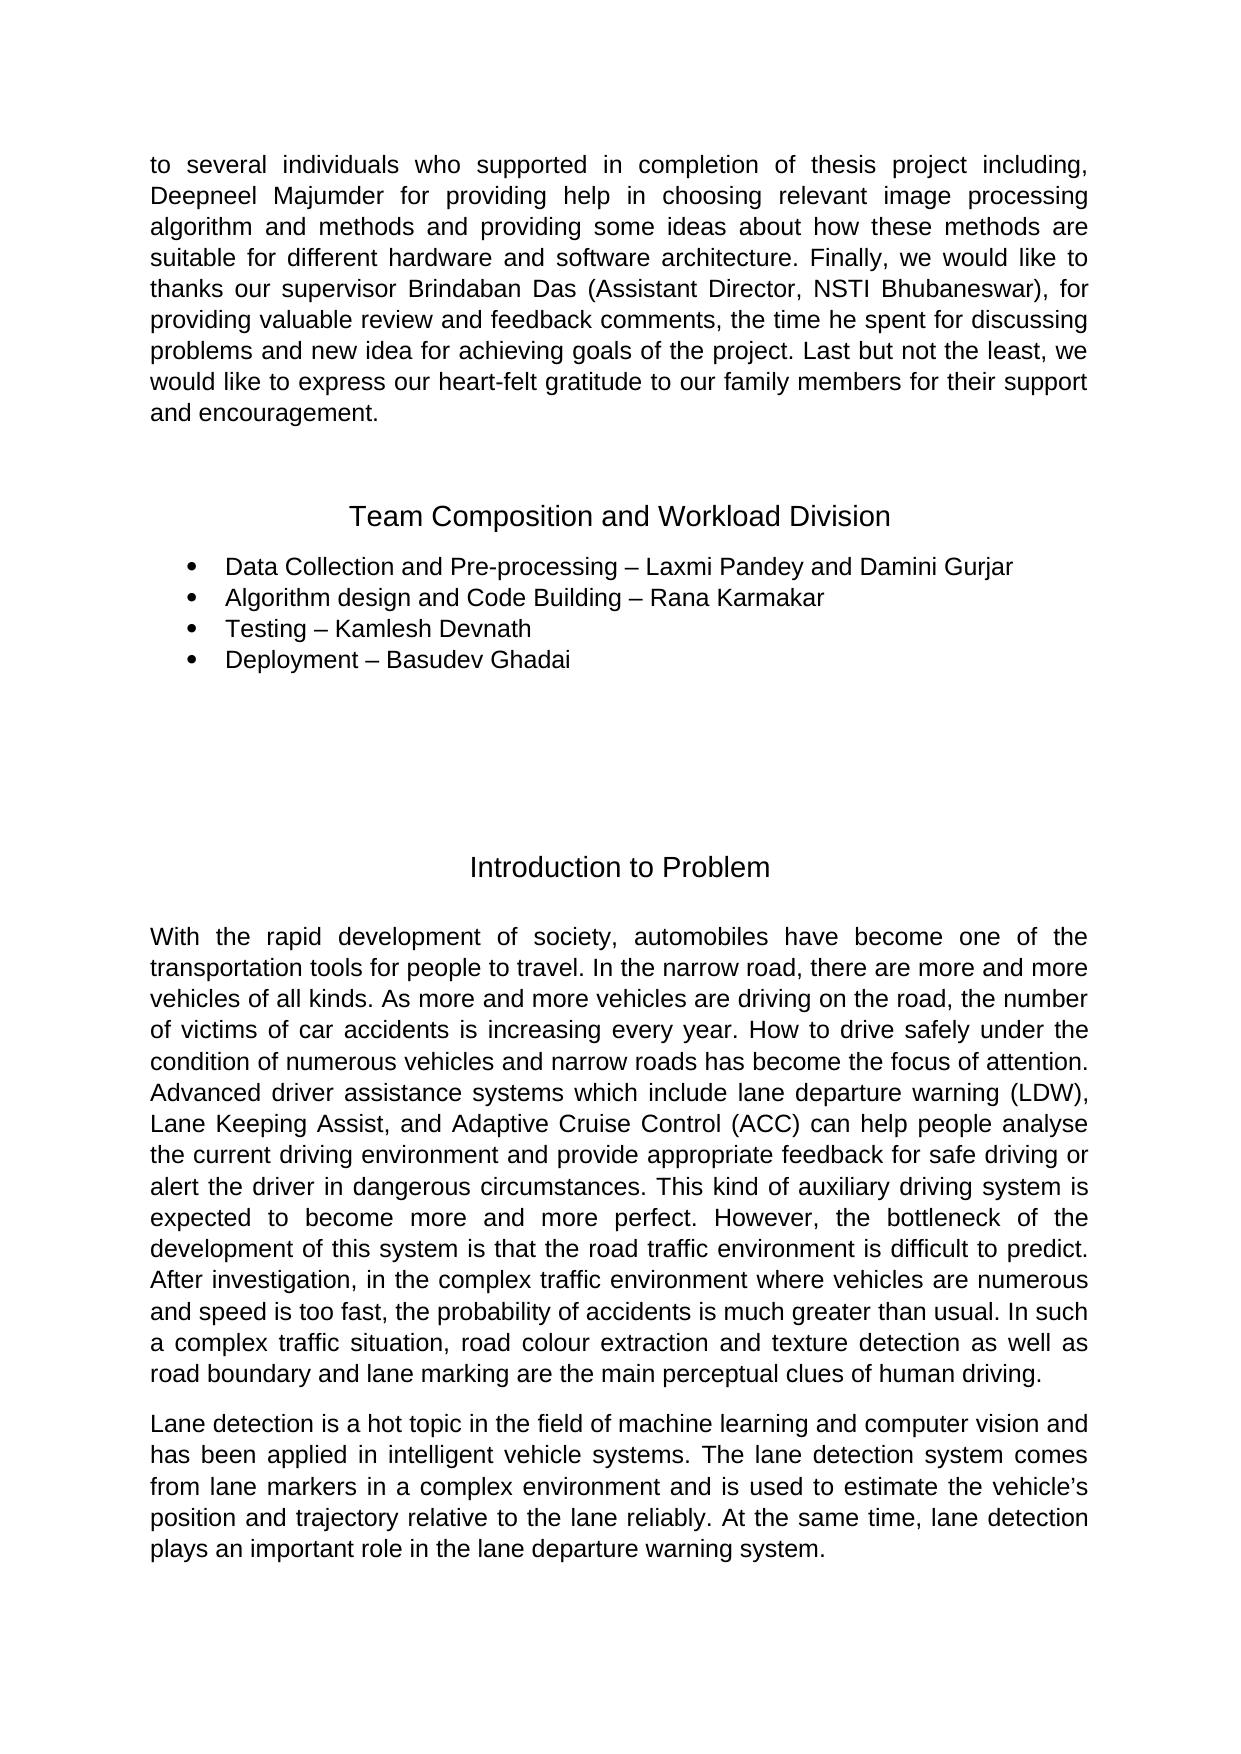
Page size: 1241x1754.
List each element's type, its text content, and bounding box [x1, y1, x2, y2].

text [150, 150, 1090, 427]
text Lane detection is a hot topic in the field of machine learning and computer vision and has been applied in intelligent vehicle systems. The lane detection system comes from lane markers in a complex environment and is used to estimate the vehicle’s position and trajectory relative to the lane reliably. At the same time, lane detection plays an important role in the lane departure warning system. [150, 1407, 1090, 1563]
list Algorithm design and Code Building – Rana Karmakar [187, 583, 1090, 612]
list Data Collection and Pre-processing – Laxmi Pandey and Damini Gurjar [187, 552, 1090, 581]
list Testing – Kamlesh Devnath [187, 614, 1090, 643]
list Deployment – Basudev Ghadai [187, 645, 1090, 674]
text Team Composition and Workload Division [150, 499, 1090, 532]
text Introduction to Problem [150, 850, 1090, 883]
text With the rapid development of society, automobiles have become one of the transportation tools for people to travel. In the narrow road, there are more and more vehicles of all kinds. As more and more vehicles are driving on the road, the number of victims of car accidents is increasing every year. How to drive safely under the condition of numerous vehicles and narrow roads has become the focus of attention. Advanced driver assistance systems which include lane departure warning (LDW), Lane Keeping Assist, and Adaptive Cruise Control (ACC) can help people analyse the current driving environment and provide appropriate feedback for safe driving or alert the driver in dangerous circumstances. This kind of auxiliary driving system is expected to become more and more perfect. However, the bottleneck of the development of this system is that the road traffic environment is difficult to predict. After investigation, in the complex traffic environment where vehicles are numerous and speed is too fast, the probability of accidents is much greater than usual. In such a complex traffic situation, road colour extraction and texture detection as well as road boundary and lane marking are the main perceptual clues of human driving. [150, 919, 1090, 1388]
